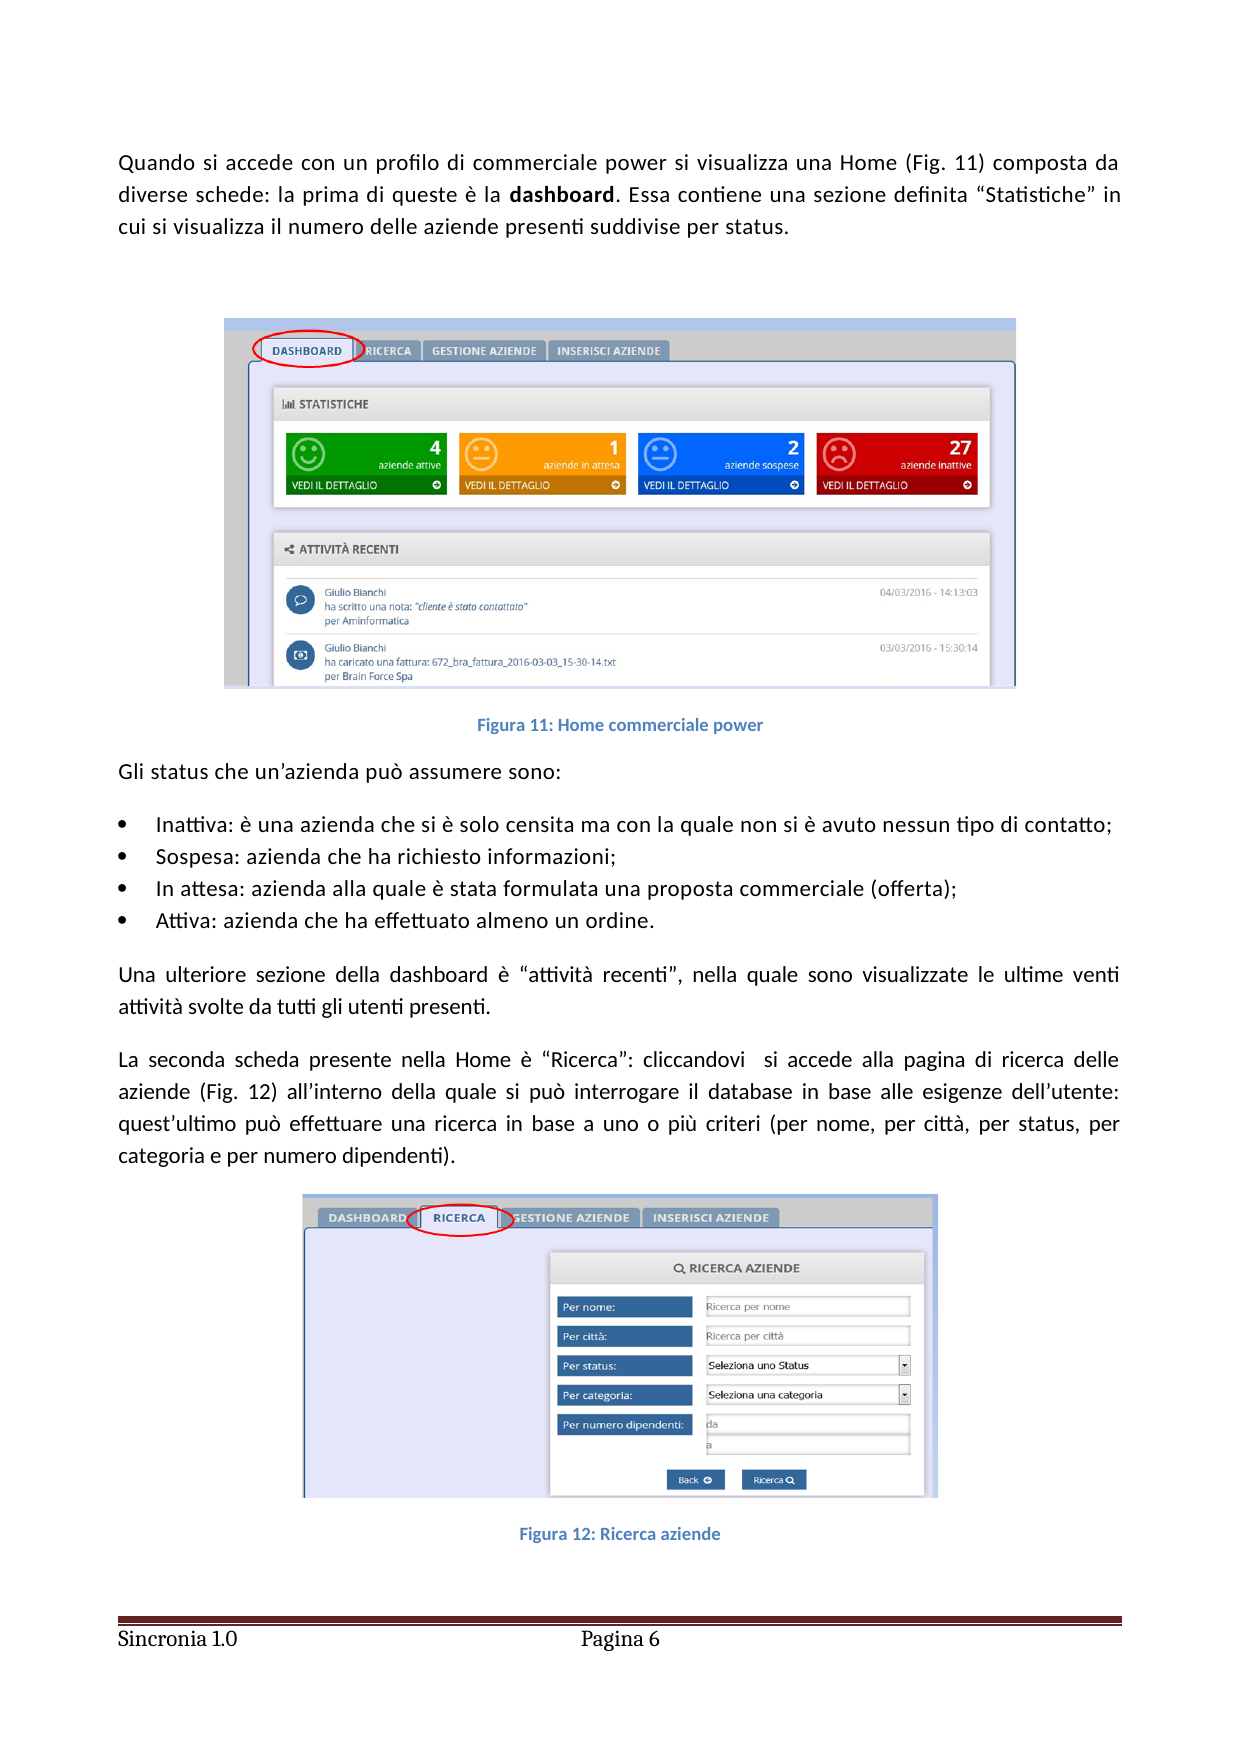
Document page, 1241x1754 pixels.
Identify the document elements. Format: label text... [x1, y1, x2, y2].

text La seconda scheda presente nella Home è “Ricerca”: cliccandovi si accede alla pagina di ricerca delle aziende (Fig. 12) all’interno della quale si può interrogare il database in base alle esigenze dell’utente: quest’ultimo può effettuare una ricerca in base a uno o più criteri (per nome, per città, per status, per categoria e per numero dipendenti). [118, 1045, 1122, 1169]
picture [224, 318, 1017, 689]
list Attiva: azienda che ha effettuato almeno un ordine. [118, 907, 1122, 935]
text Quando si accede con un profilo di commerciale power si visualizza una Home (Fig. 11) composta da diverse schede: la prima di queste è la dashboard. Essa contiene una sezione definita “Statistiche” in cui si visualizza il numero delle aziende presenti suddivise per status. [118, 148, 1122, 240]
text Gli status che un’azienda può assumere sono: [118, 757, 1122, 785]
list Sospesa: azienda che ha richiesto informazioni; [118, 842, 1122, 870]
text Una ulteriore sezione della dashboard è “attività recenti”, nella quale sono visualizzate le ultime venti attività svolte da tutti gli utenti presenti. [118, 960, 1122, 1020]
list Inattiva: è una azienda che si è solo censita ma con la quale non si è avuto nessun tipo di contatto; [118, 810, 1122, 838]
list In attesa: azienda alla quale è stata formulata una proposta commerciale (offerta); [118, 874, 1122, 902]
picture [302, 1194, 939, 1498]
